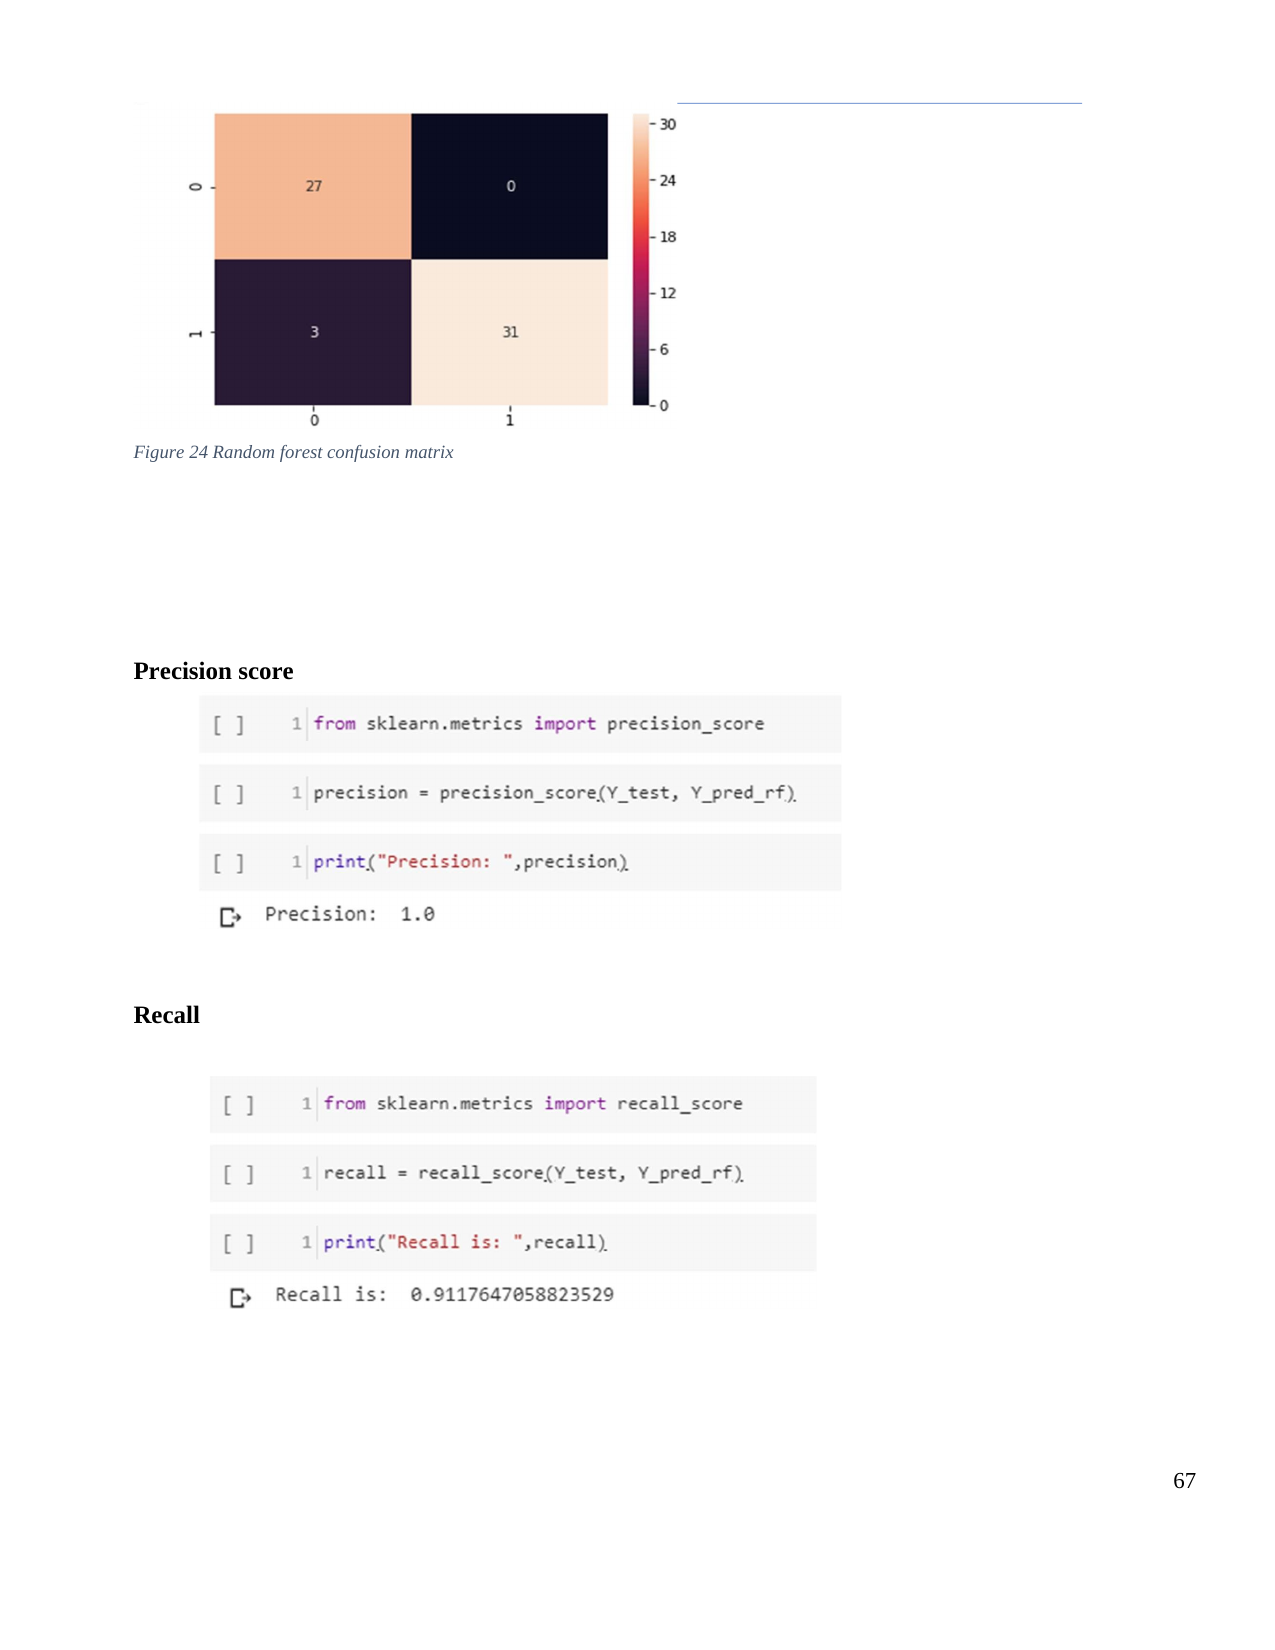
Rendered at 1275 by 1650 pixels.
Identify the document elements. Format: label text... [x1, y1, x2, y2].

text Precision score [133, 656, 1196, 685]
picture [209, 1076, 817, 1309]
text Recall [133, 1000, 1196, 1029]
text Figure 24 Random forest confusion matrix [133, 441, 1196, 463]
picture [198, 692, 842, 929]
picture [133, 102, 678, 429]
